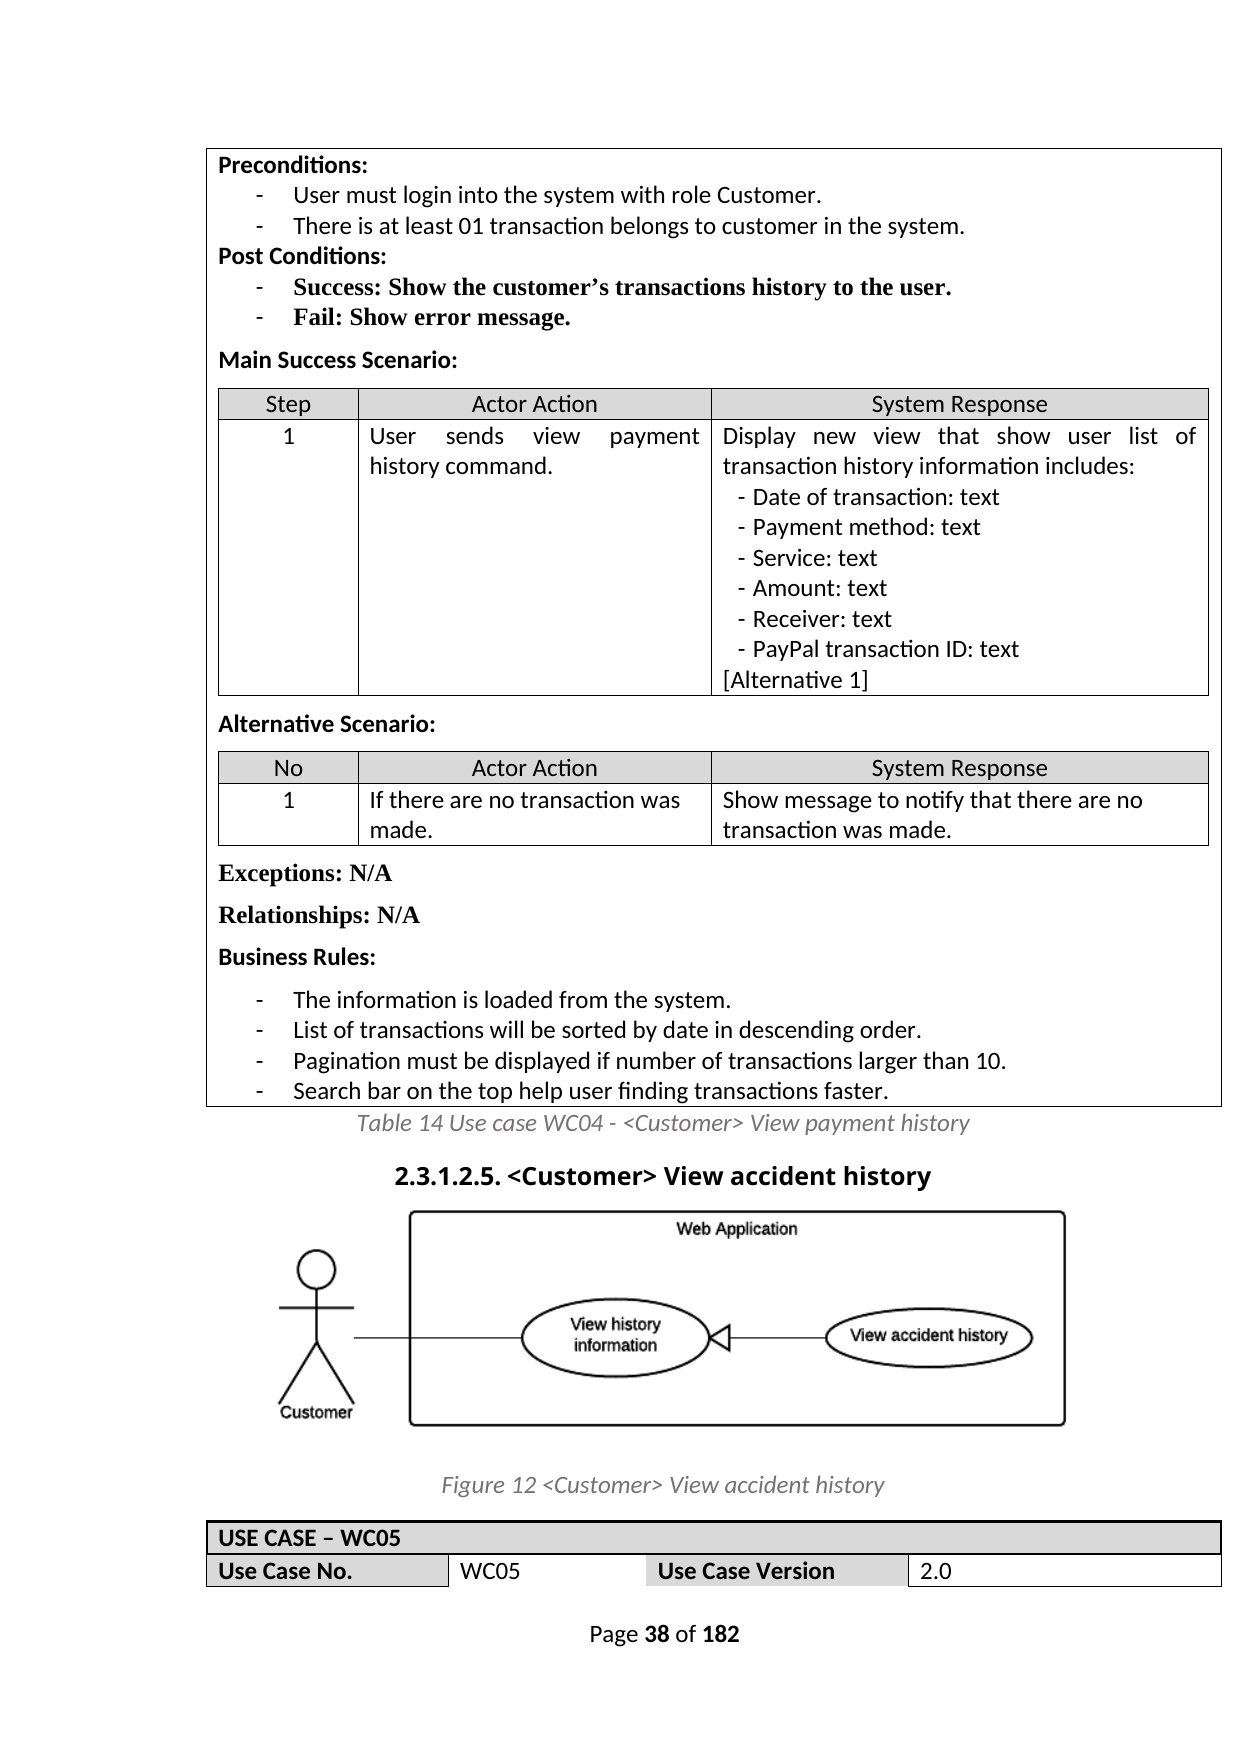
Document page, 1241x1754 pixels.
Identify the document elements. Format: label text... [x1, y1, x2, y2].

table_header USE CASE – WC05 [208, 1523, 1220, 1553]
table_cell Use Case No. [207, 1555, 448, 1586]
table_cell WC05 [449, 1555, 646, 1586]
text Figure 12 <Customer> View accident history [207, 1469, 1122, 1499]
table_cell Use Case Version [646, 1555, 908, 1586]
subtitle <Customer> View accident history [394, 1158, 1122, 1192]
picture [243, 1195, 1086, 1450]
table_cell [207, 149, 1221, 1106]
text Table 14 Use case WC04 - <Customer> View payment history [207, 1107, 1122, 1138]
table_cell 2.0 [909, 1555, 1221, 1586]
